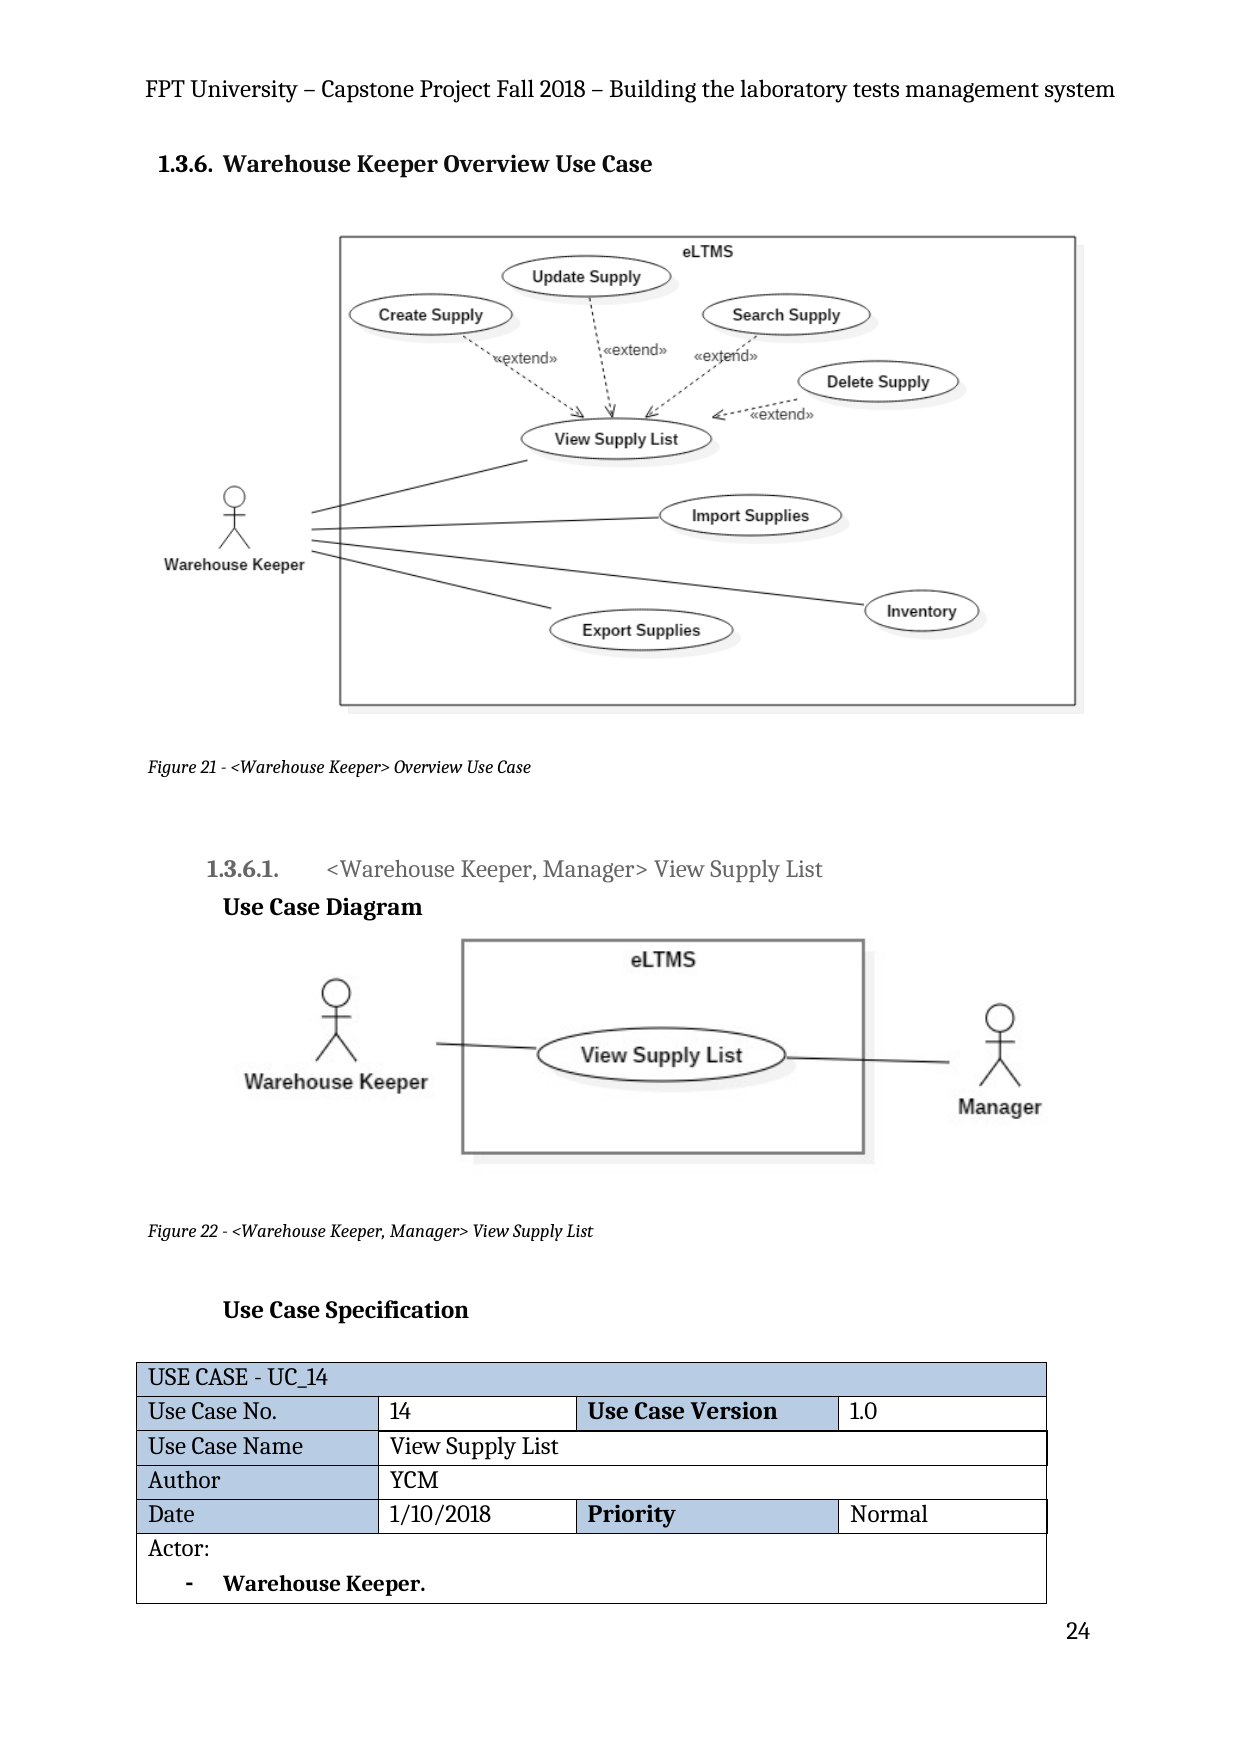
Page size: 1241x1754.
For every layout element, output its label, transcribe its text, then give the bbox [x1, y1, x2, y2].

table_cell YCM [379, 1466, 1046, 1499]
text Figure 22 - <Warehouse Keeper, Manager> View Supply List [148, 1220, 1090, 1242]
table_cell 14 [379, 1397, 576, 1430]
table_cell 1.0 [839, 1397, 1046, 1430]
text Use Case Specification [148, 1296, 1090, 1324]
table_header USE CASE - UC_14 [137, 1363, 1046, 1396]
table_cell 1/10/2018 [379, 1500, 576, 1533]
subtitle <Warehouse Keeper, Manager> View Supply List [279, 855, 1090, 884]
table_cell Use Case Name [137, 1431, 378, 1465]
picture [222, 925, 1110, 1216]
text Use Case Diagram [148, 892, 1090, 921]
picture [147, 225, 1123, 753]
table_cell Normal [839, 1500, 1046, 1533]
text Figure 21 - <Warehouse Keeper> Overview Use Case [148, 753, 1090, 778]
table_cell Date [137, 1500, 378, 1533]
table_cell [137, 1534, 1046, 1603]
table_cell Use Case Version [577, 1397, 838, 1430]
table_cell Author [137, 1466, 378, 1499]
table_cell View Supply List [379, 1432, 1046, 1465]
subtitle Warehouse Keeper Overview Use Case [213, 150, 1090, 179]
table_cell Use Case No. [137, 1397, 378, 1430]
table_cell Priority [577, 1500, 838, 1533]
